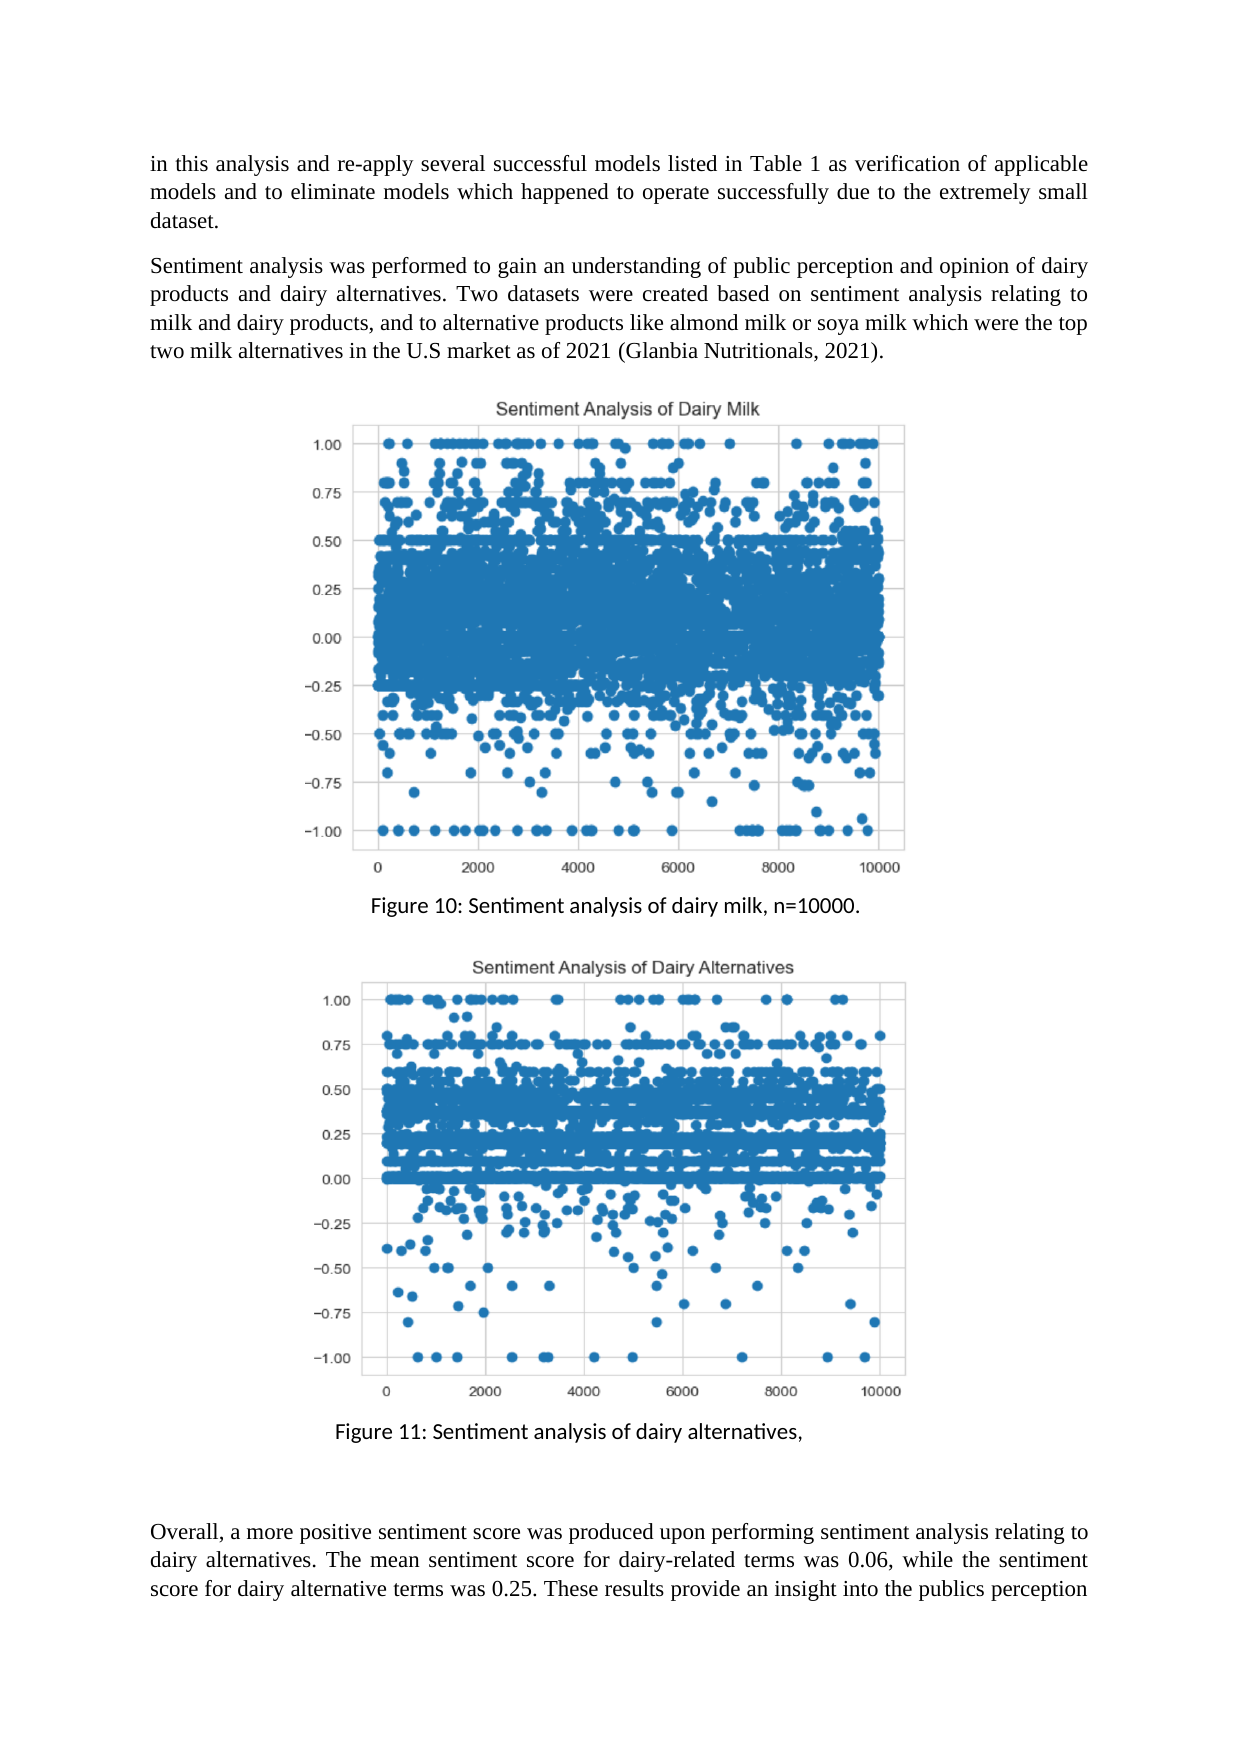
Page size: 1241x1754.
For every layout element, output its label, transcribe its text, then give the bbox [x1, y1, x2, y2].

picture [305, 396, 935, 889]
text Sentiment analysis was performed to gain an understanding of public perception and opinion of dairy products and dairy alternatives. Two datasets were created based on sentiment analysis relating to milk and dairy products, and to alternative products like almond milk or soya milk which were the top two milk alternatives in the U.S market as of 2021 . [150, 252, 1090, 364]
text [150, 1518, 1090, 1601]
picture [314, 959, 926, 1410]
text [150, 150, 1090, 233]
